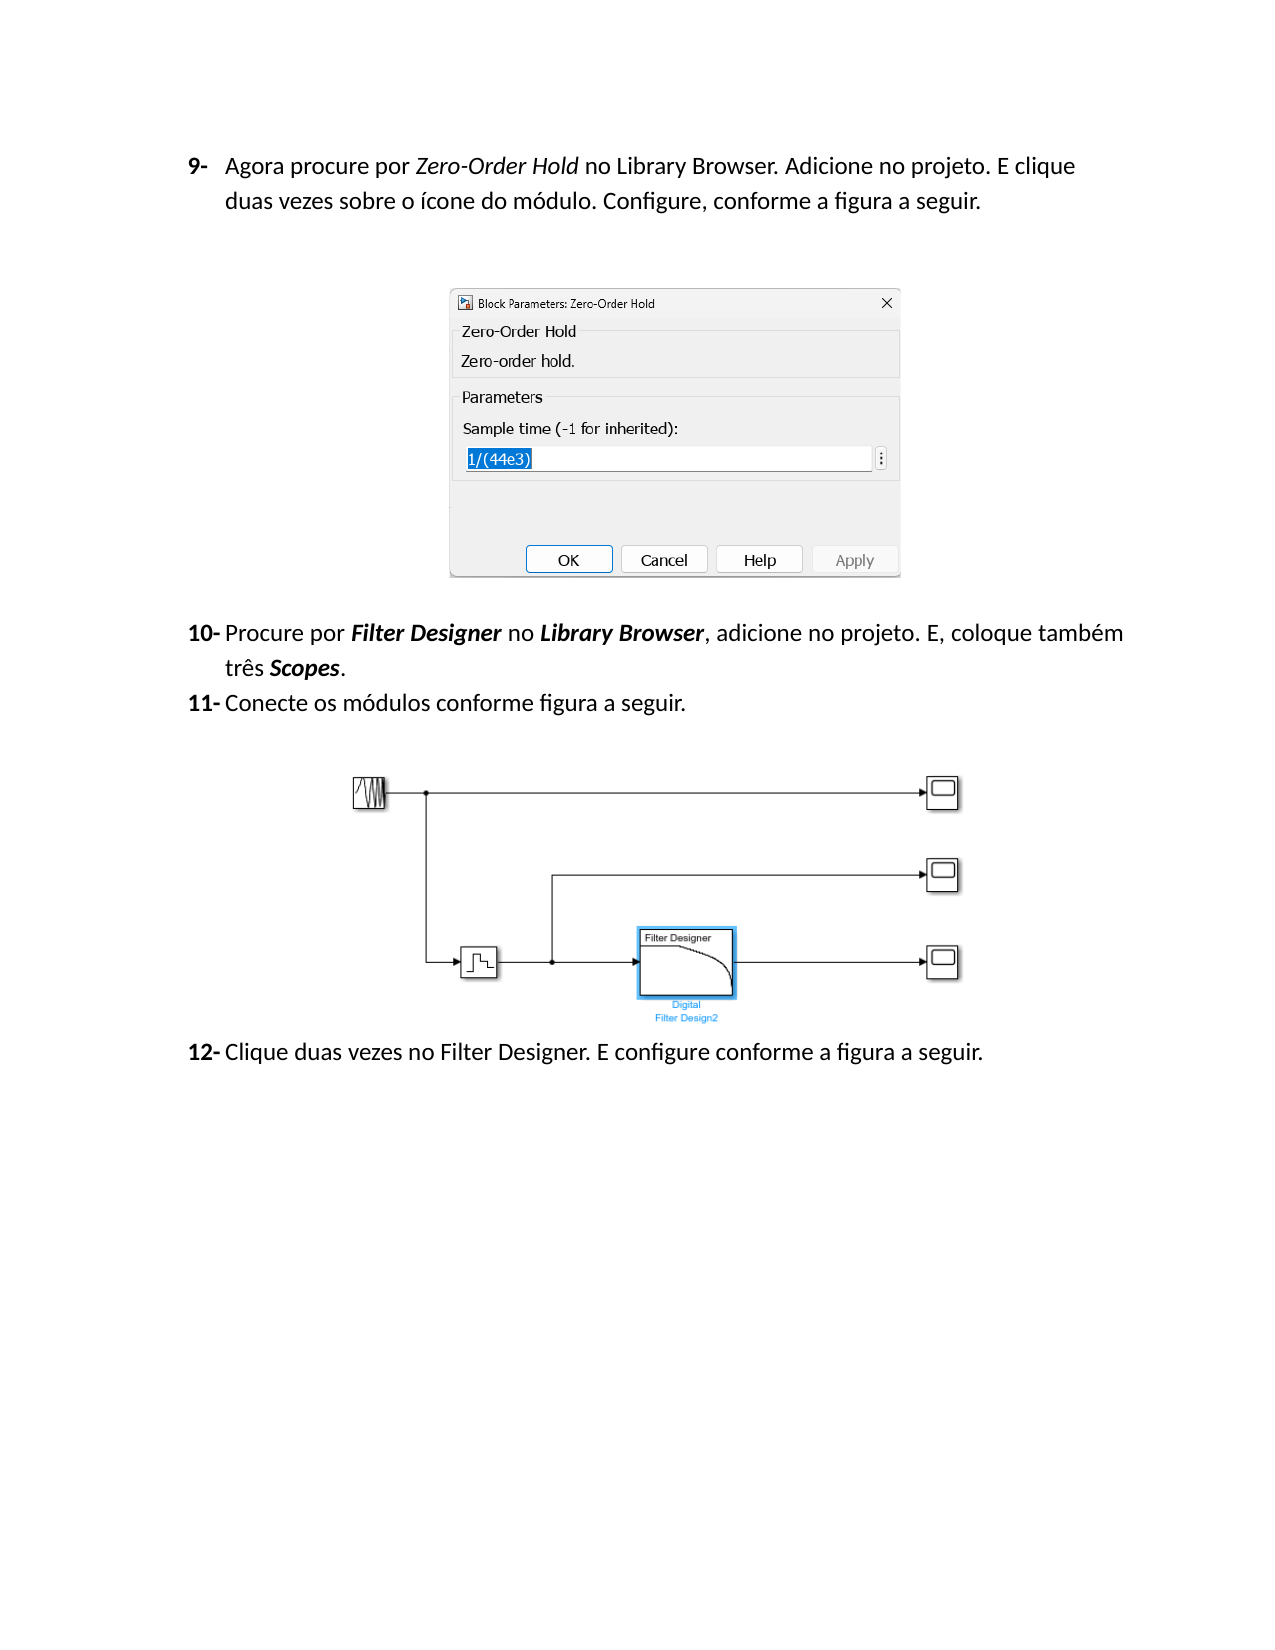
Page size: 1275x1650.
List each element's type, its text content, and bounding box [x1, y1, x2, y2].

list Clique duas vezes no Filter Designer. E configure conforme a figura a seguir. [187, 1036, 1125, 1066]
picture [449, 288, 901, 578]
picture [336, 757, 1014, 1032]
list Procure por Filter Designer no Library Browser, adicione no projeto. E, coloque também três Scopes. [187, 617, 1125, 683]
list Agora procure por Zero-Order Hold no Library Browser. Adicione no projeto. E clique duas vezes sobre o ícone do módulo. Configure, conforme a figura a seguir. [187, 150, 1125, 216]
list Conecte os módulos conforme figura a seguir. [187, 687, 1125, 718]
